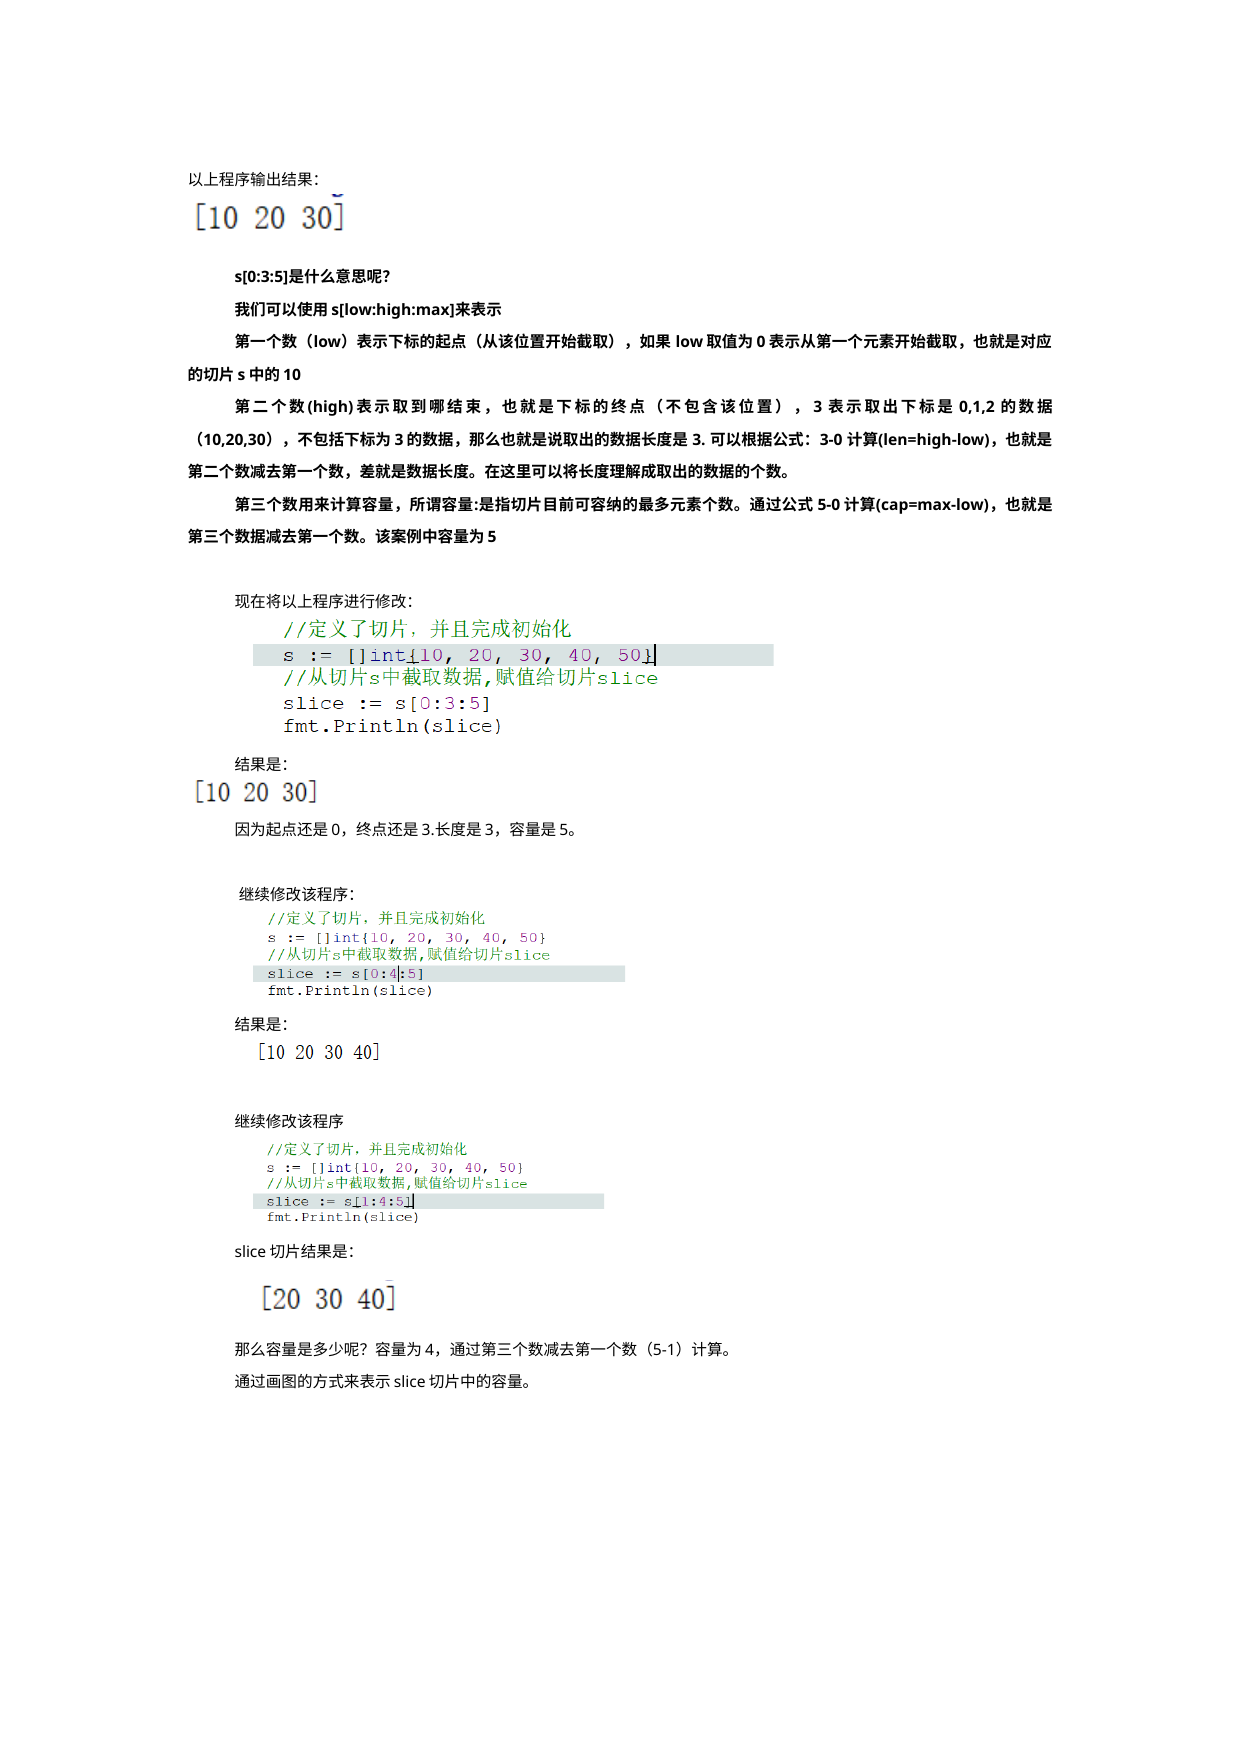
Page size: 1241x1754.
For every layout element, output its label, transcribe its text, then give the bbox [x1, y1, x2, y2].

text 因为起点还是0，终点还是3.长度是3，容量是5。 [187, 812, 1053, 844]
text 通过画图的方式来表示slice切片中的容量。 [187, 1364, 1053, 1397]
picture [253, 1142, 605, 1229]
text 现在将以上程序进行修改： [187, 584, 1053, 617]
text 第一个数（low）表示下标的起点（从该位置开始截取），如果low取值为0表示从第一个元素开始截取，也就是对应的切片s中的10 [187, 324, 1053, 389]
picture [253, 909, 626, 1004]
text s[0:3:5]是什么意思呢？ [187, 259, 1053, 292]
text 我们可以使用s[low:high:max]来表示 [187, 292, 1053, 324]
text slice切片结果是： [187, 1234, 1053, 1267]
picture [253, 1280, 459, 1319]
text 以上程序输出结果： [187, 162, 1053, 194]
text 结果是： [187, 1007, 1053, 1039]
picture [187, 194, 441, 240]
text 那么容量是多少呢？容量为4，通过第三个数减去第一个数（5-1）计算。 [187, 1332, 1053, 1364]
text 结果是： [187, 747, 1053, 779]
picture [253, 617, 774, 741]
text 继续修改该程序 [187, 1104, 1053, 1137]
picture [253, 1040, 425, 1065]
picture [187, 779, 382, 812]
text 第三个数用来计算容量，所谓容量:是指切片目前可容纳的最多元素个数。通过公式5-0计算(cap=max-low)，也就是第三个数据减去第一个数。该案例中容量为5 [187, 487, 1053, 552]
text 继续修改该程序： [187, 877, 1053, 909]
text 第二个数(high)表示取到哪结束，也就是下标的终点（不包含该位置），3表示取出下标是0,1,2的数据（10,20,30），不包括下标为3的数据，那么也就是说取出的数据长度是3. 可以根据公式：3-0 计算(len=high-low)，也就是第二个数减去第一个数，差就是数据长度。在这里可以将长度理解成取出的数据的个数。 [187, 389, 1053, 487]
